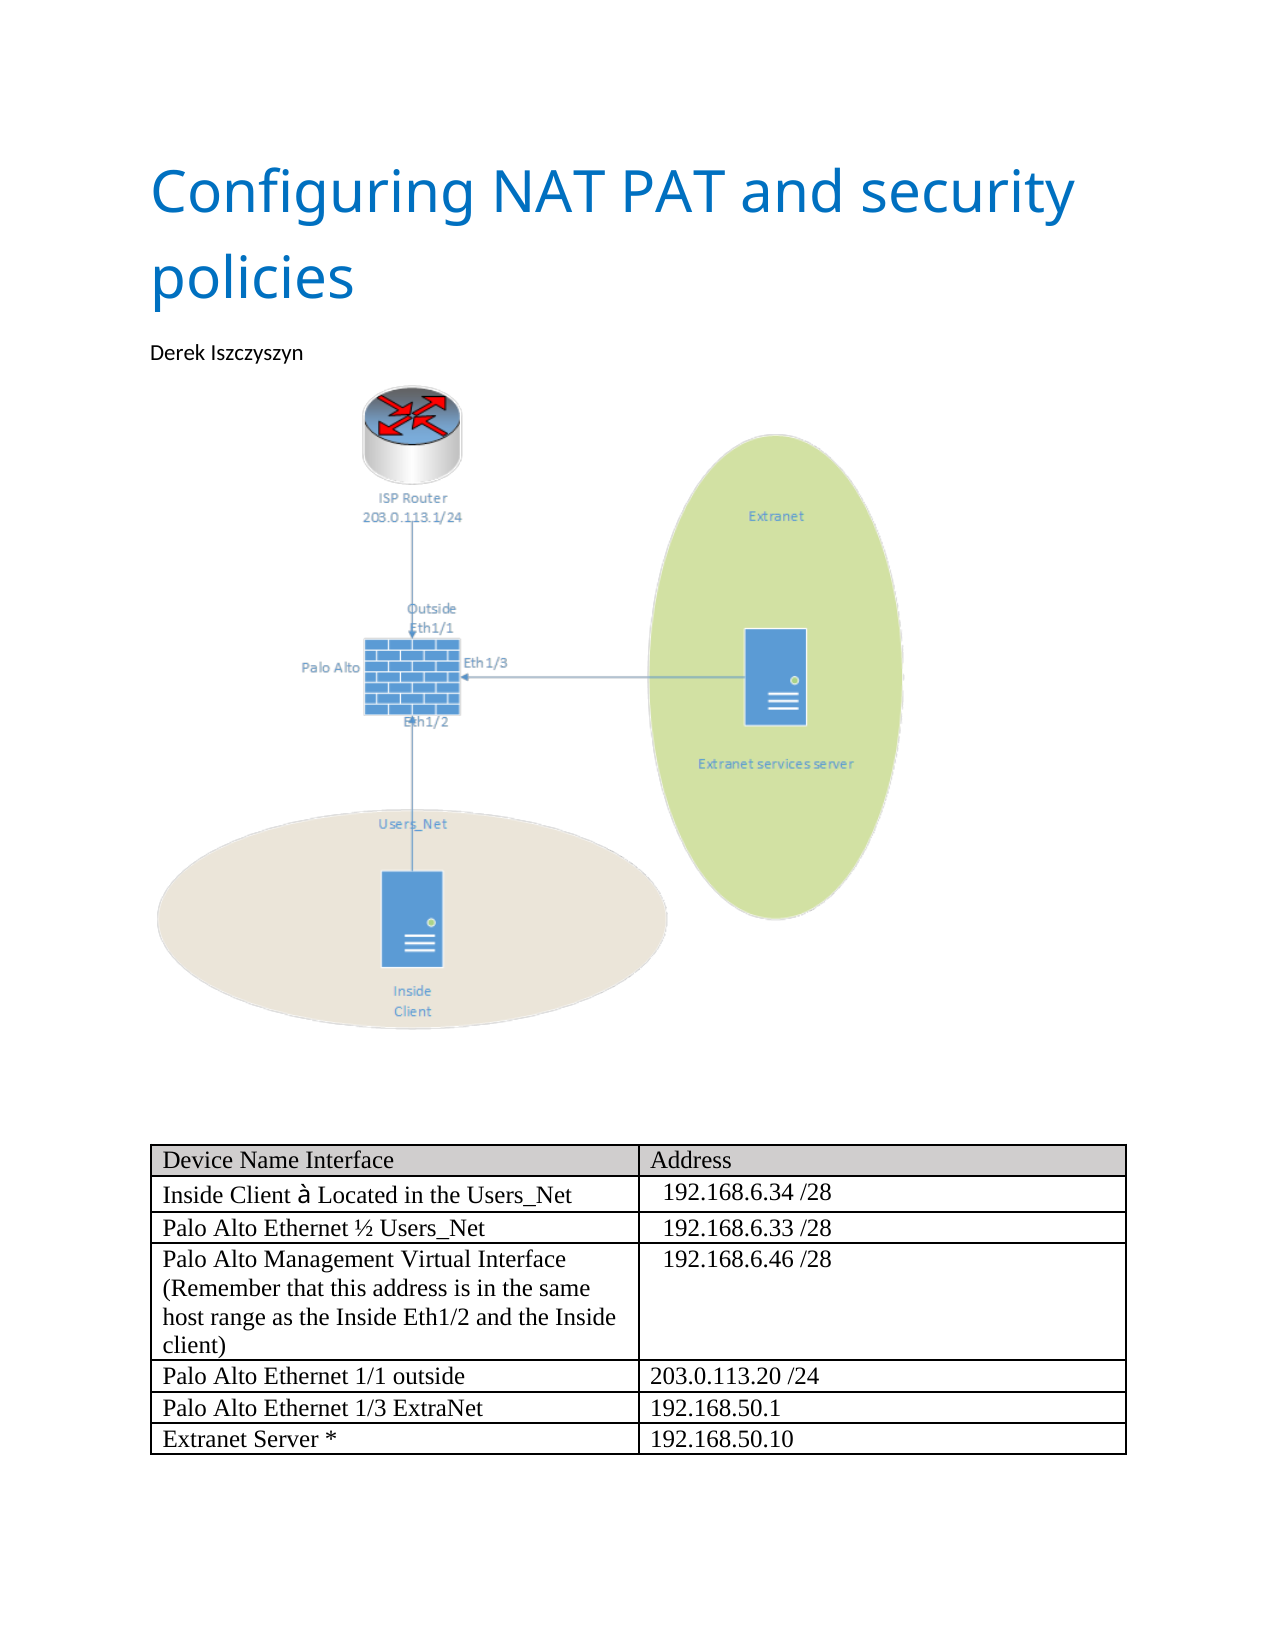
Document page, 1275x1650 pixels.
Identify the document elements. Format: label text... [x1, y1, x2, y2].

text Derek Iszczyszyn [150, 338, 1125, 366]
table_cell 203.0.113.20 /24 [640, 1361, 1125, 1391]
text Configuring NAT PAT and security policies [150, 150, 1125, 315]
table_cell Palo Alto Ethernet 1/3 ExtraNet [152, 1393, 638, 1422]
table_cell 192.168.6.34 /28 [640, 1177, 1125, 1211]
table_cell 192.168.50.10 [640, 1424, 1125, 1453]
table_cell Palo Alto Management Virtual Interface (Remember that this address is in the same host range as the Inside Eth1/2 and the Inside client) [152, 1244, 638, 1359]
table_cell 192.168.6.46 /28 [640, 1244, 1125, 1359]
table_cell Inside Client à Located in the Users_Net [152, 1177, 638, 1211]
table_cell 192.168.6.33 /28 [640, 1213, 1125, 1242]
table_cell 192.168.50.1 [640, 1393, 1125, 1422]
picture [156, 385, 907, 1032]
table_cell Extranet Server * [152, 1424, 638, 1453]
table_cell Palo Alto Ethernet ½ Users_Net [152, 1213, 638, 1242]
table_header Address [640, 1146, 1125, 1175]
table_header Device Name Interface [152, 1146, 638, 1175]
table_cell Palo Alto Ethernet 1/1 outside [152, 1361, 638, 1391]
